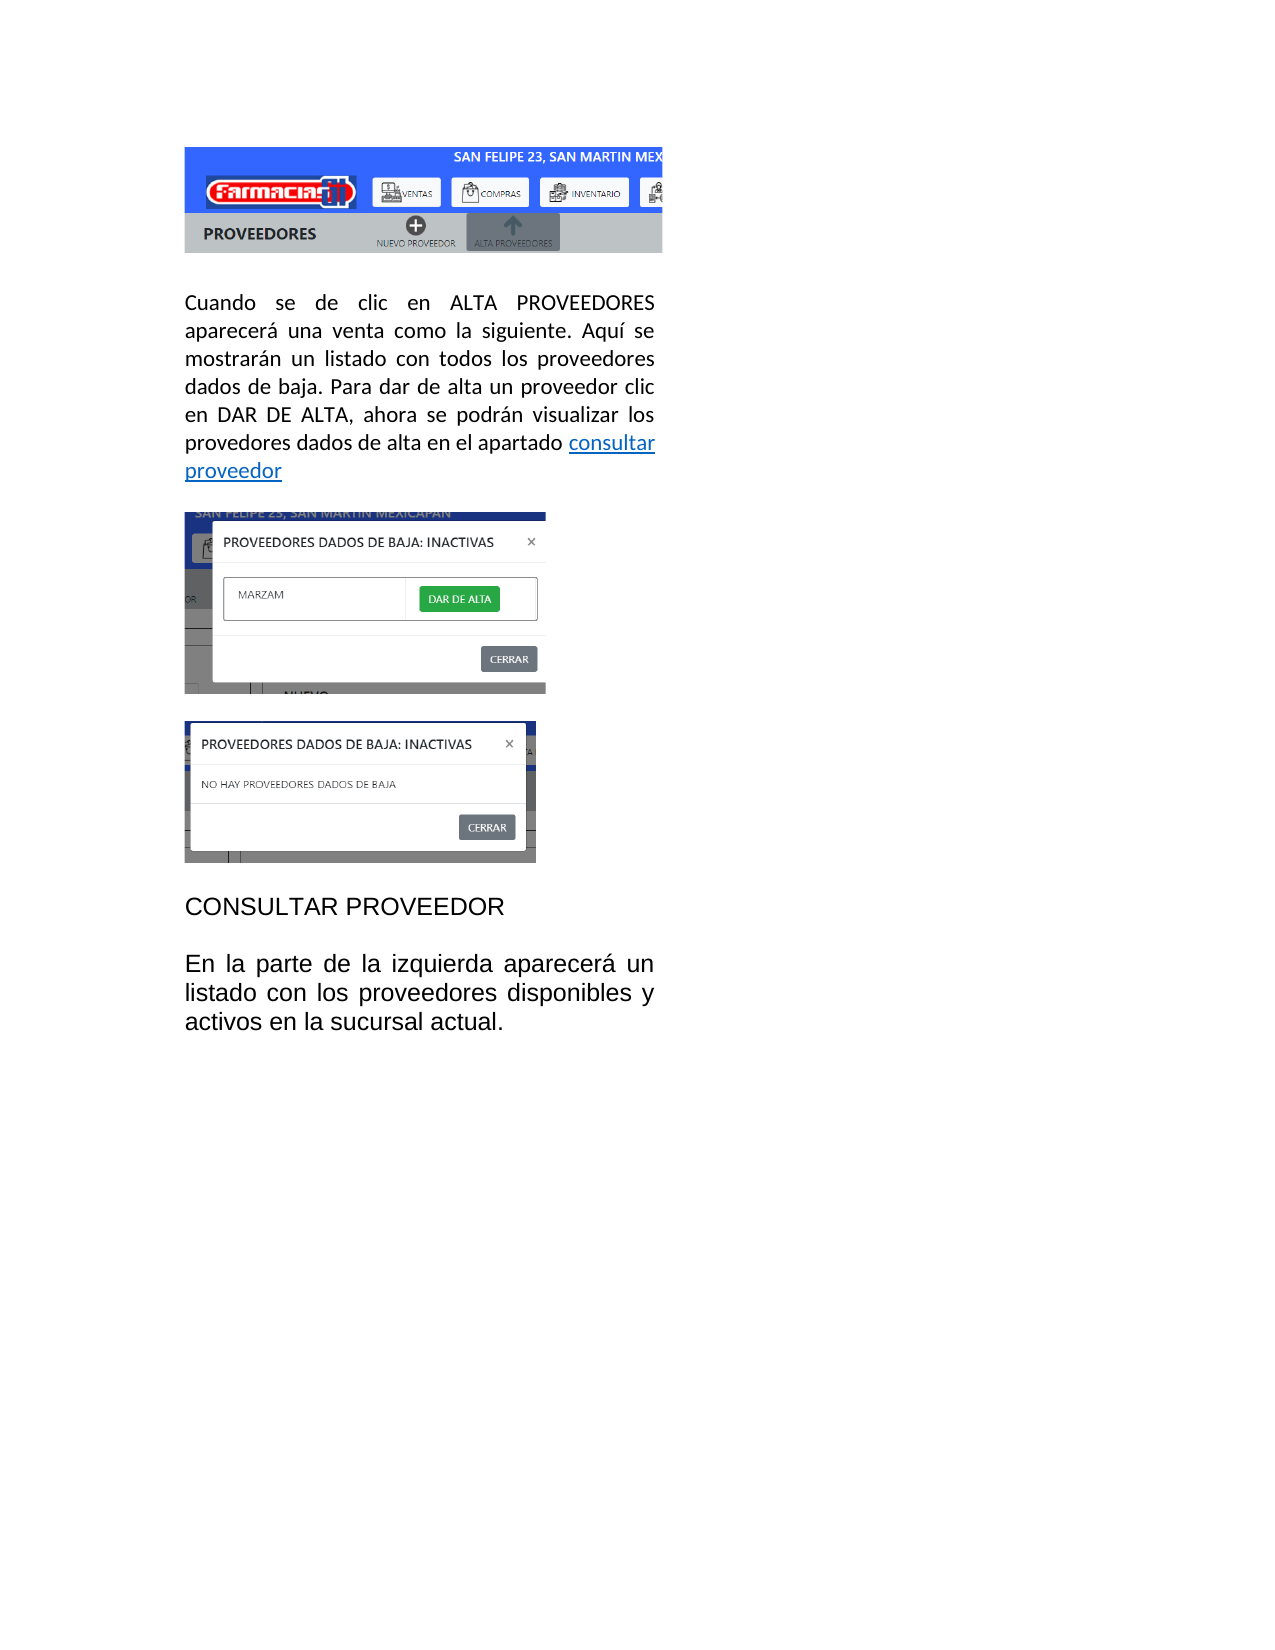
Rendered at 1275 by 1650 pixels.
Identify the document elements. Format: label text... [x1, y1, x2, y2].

picture [184, 512, 546, 694]
table_cell Cuando se de clic en ALTA PROVEEDORES aparecerá una venta como la siguiente. Aquí se mostrarán un listado con todos los proveedores dados de baja. Para dar de alta un proveedor clic en DAR DE ALTA, ahora se podrán visualizar los provedores dados de alta en el apartado consultar proveedor CONSULTAR PROVEEDOR En la parte de la izquierda aparecerá un listado con los proveedores disponibles y activos en la sucursal actual. [177, 288, 663, 1064]
picture [184, 721, 536, 863]
table_cell ALTA PROVEEDOR [177, 148, 663, 288]
picture [184, 147, 663, 260]
